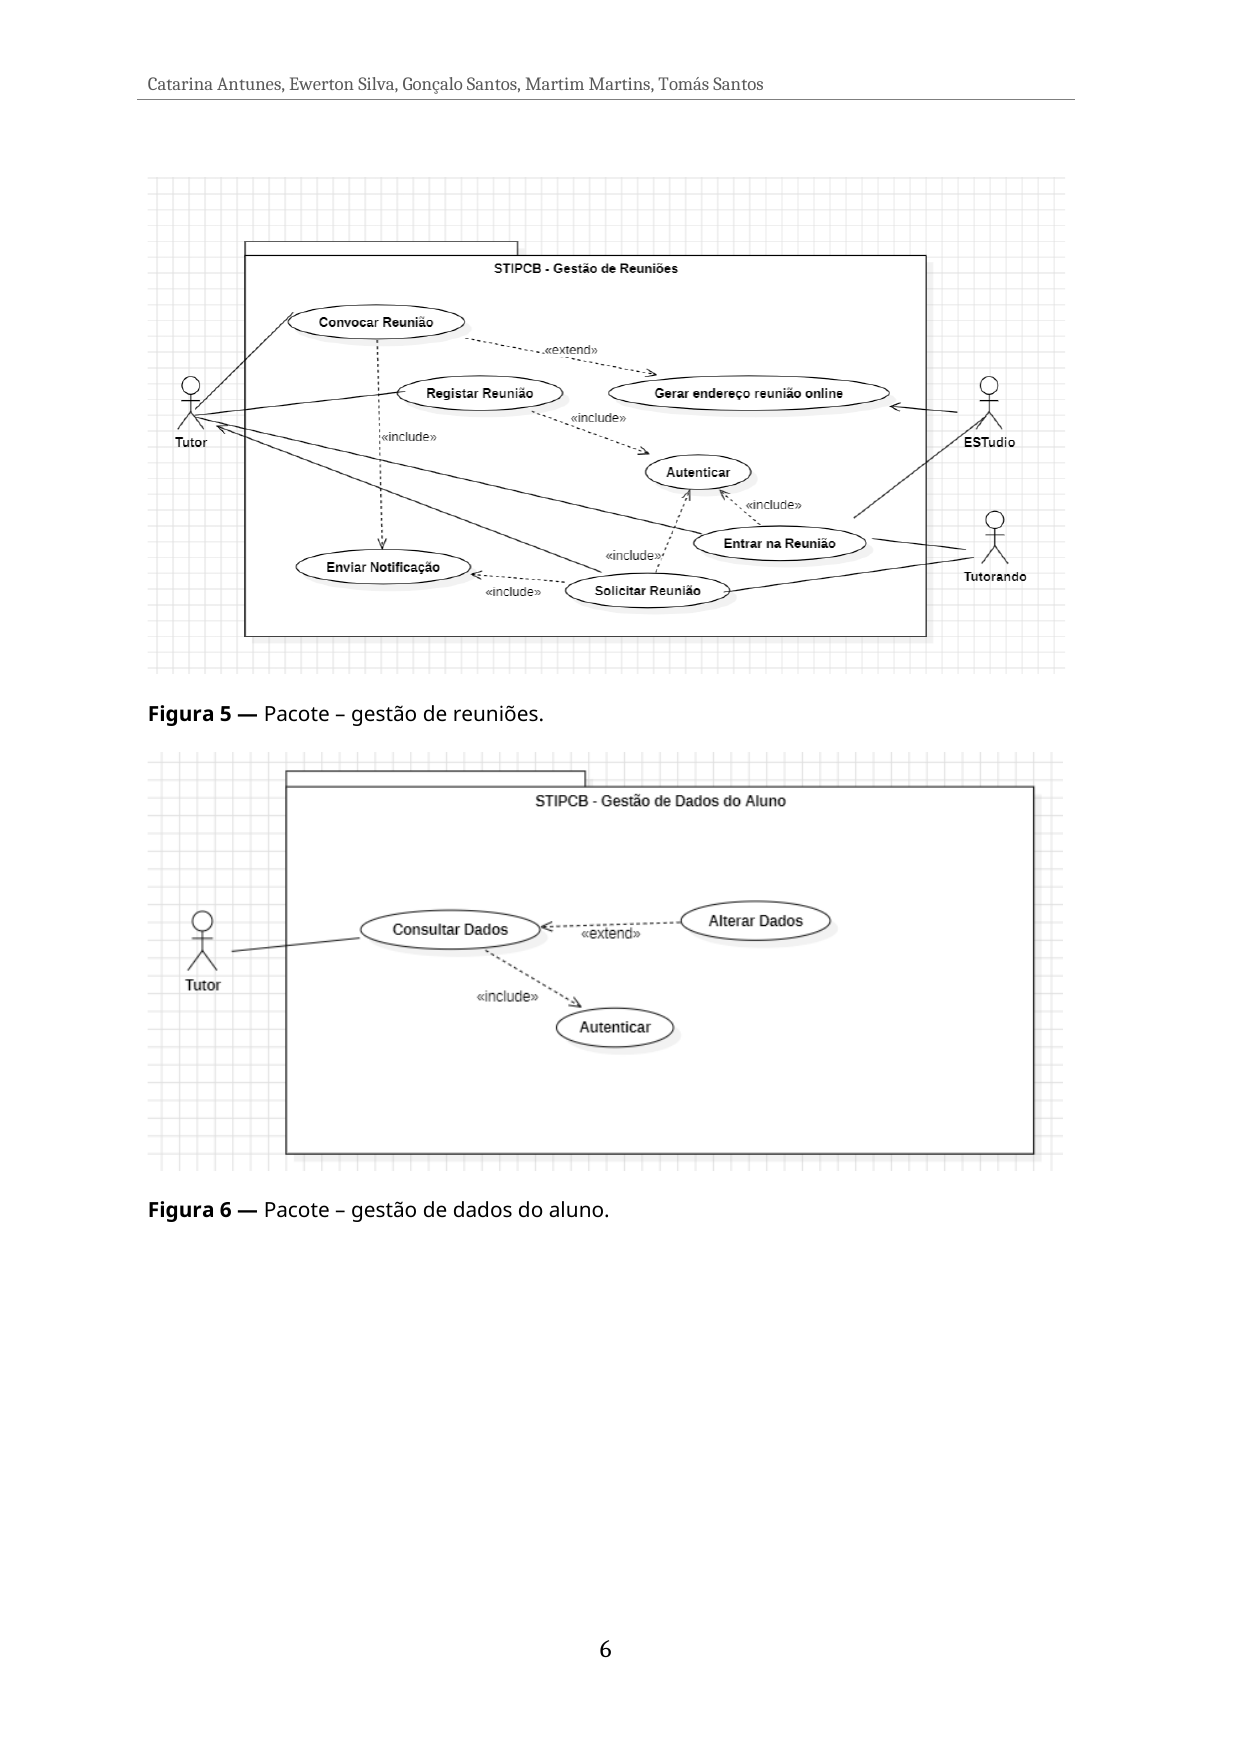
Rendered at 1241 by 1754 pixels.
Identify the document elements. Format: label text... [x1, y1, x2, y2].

picture [147, 177, 1066, 674]
text Figura 6 — Pacote – gestão de dados do aluno. [148, 1195, 1063, 1224]
picture [147, 752, 1063, 1171]
text Figura 5 — Pacote – gestão de reuniões. [148, 699, 1063, 727]
